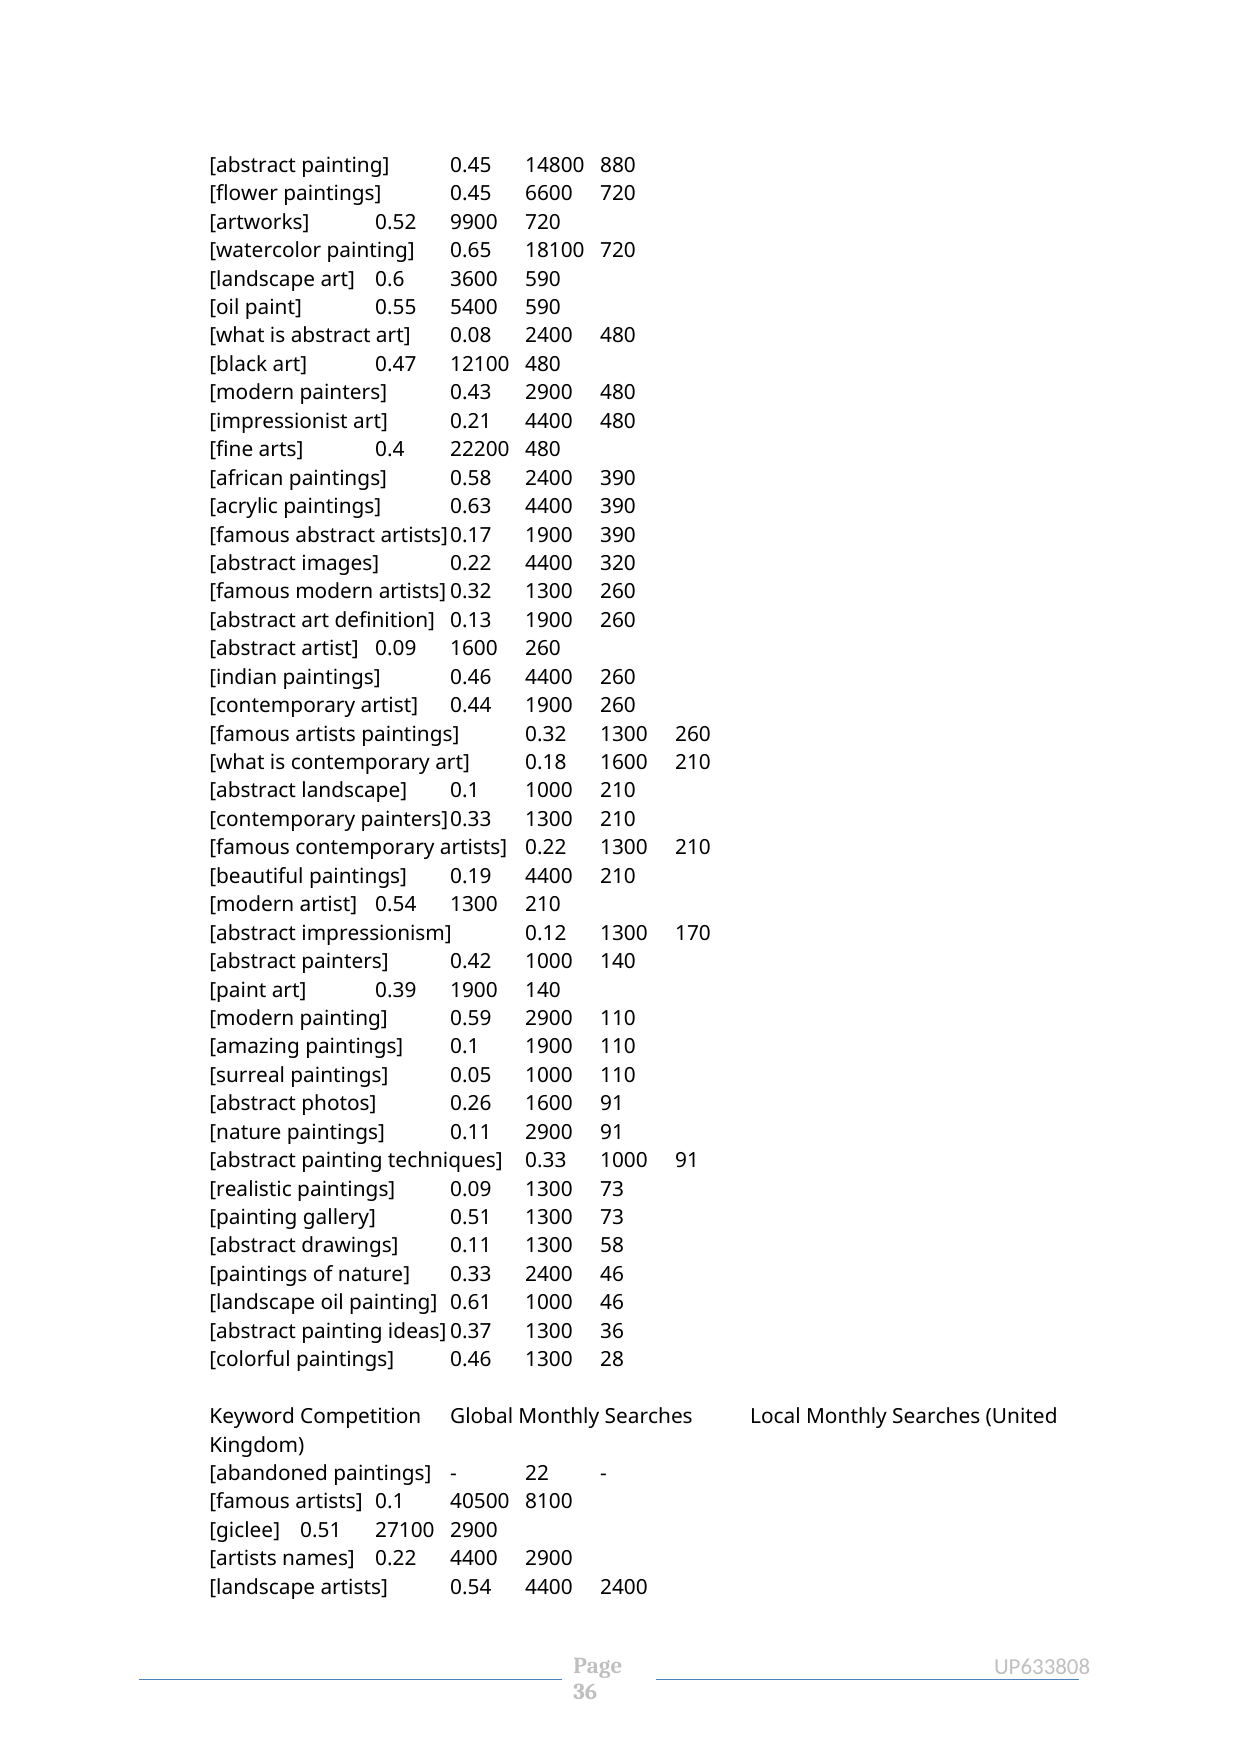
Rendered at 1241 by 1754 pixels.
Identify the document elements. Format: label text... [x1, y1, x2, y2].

text Keyword Competition Global Monthly Searches Local Monthly Searches (United Kingdom) [209, 1401, 1090, 1458]
text [abstract artist] 0.09 1600 260 [209, 633, 1090, 662]
text [famous artists] 0.1 40500 8100 [209, 1487, 1090, 1515]
text [abstract landscape] 0.1 1000 210 [209, 776, 1090, 804]
text [paint art] 0.39 1900 140 [209, 975, 1090, 1003]
text [famous artists paintings] 0.32 1300 260 [209, 719, 1090, 747]
text [modern painting] 0.59 2900 110 [209, 1003, 1090, 1032]
text [contemporary artist] 0.44 1900 260 [209, 690, 1090, 719]
text [modern painters] 0.43 2900 480 [209, 377, 1090, 406]
text [what is contemporary art] 0.18 1600 210 [209, 747, 1090, 776]
text [black art] 0.47 12100 480 [209, 349, 1090, 377]
text [abstract art definition] 0.13 1900 260 [209, 605, 1090, 633]
text [abstract impressionism] 0.12 1300 170 [209, 918, 1090, 946]
text [paintings of nature] 0.33 2400 46 [209, 1259, 1090, 1287]
text [famous contemporary artists] 0.22 1300 210 [209, 832, 1090, 861]
text [abstract photos] 0.26 1600 91 [209, 1088, 1090, 1117]
text [landscape art] 0.6 3600 590 [209, 264, 1090, 292]
text [giclee] 0.51 27100 2900 [209, 1515, 1090, 1543]
text [abstract images] 0.22 4400 320 [209, 548, 1090, 577]
text [fine arts] 0.4 22200 480 [209, 434, 1090, 463]
text [colorful paintings] 0.46 1300 28 [209, 1344, 1090, 1373]
text [landscape oil painting] 0.61 1000 46 [209, 1287, 1090, 1316]
text [contemporary painters] 0.33 1300 210 [209, 804, 1090, 832]
text [acrylic paintings] 0.63 4400 390 [209, 491, 1090, 520]
text [watercolor painting] 0.65 18100 720 [209, 235, 1090, 264]
text [what is abstract art] 0.08 2400 480 [209, 321, 1090, 349]
text [nature paintings] 0.11 2900 91 [209, 1117, 1090, 1145]
text [modern artist] 0.54 1300 210 [209, 889, 1090, 918]
text [famous modern artists] 0.32 1300 260 [209, 577, 1090, 605]
text [abstract painting ideas] 0.37 1300 36 [209, 1316, 1090, 1344]
text [artists names] 0.22 4400 2900 [209, 1543, 1090, 1572]
text [abstract painting techniques] 0.33 1000 91 [209, 1145, 1090, 1174]
text [abstract drawings] 0.11 1300 58 [209, 1231, 1090, 1259]
text [african paintings] 0.58 2400 390 [209, 463, 1090, 491]
text [impressionist art] 0.21 4400 480 [209, 406, 1090, 434]
text [artworks] 0.52 9900 720 [209, 207, 1090, 235]
text [indian paintings] 0.46 4400 260 [209, 662, 1090, 690]
text [abstract painters] 0.42 1000 140 [209, 946, 1090, 975]
text [realistic paintings] 0.09 1300 73 [209, 1174, 1090, 1202]
text [famous abstract artists] 0.17 1900 390 [209, 520, 1090, 548]
text [amazing paintings] 0.1 1900 110 [209, 1032, 1090, 1060]
text [abandoned paintings] - 22 - [209, 1458, 1090, 1487]
text [beautiful paintings] 0.19 4400 210 [209, 861, 1090, 889]
text [oil paint] 0.55 5400 590 [209, 292, 1090, 321]
text [abstract painting] 0.45 14800 880 [209, 150, 1090, 178]
text [landscape artists] 0.54 4400 2400 [209, 1572, 1090, 1600]
text [flower paintings] 0.45 6600 720 [209, 178, 1090, 207]
text [painting gallery] 0.51 1300 73 [209, 1202, 1090, 1231]
text [surreal paintings] 0.05 1000 110 [209, 1060, 1090, 1088]
